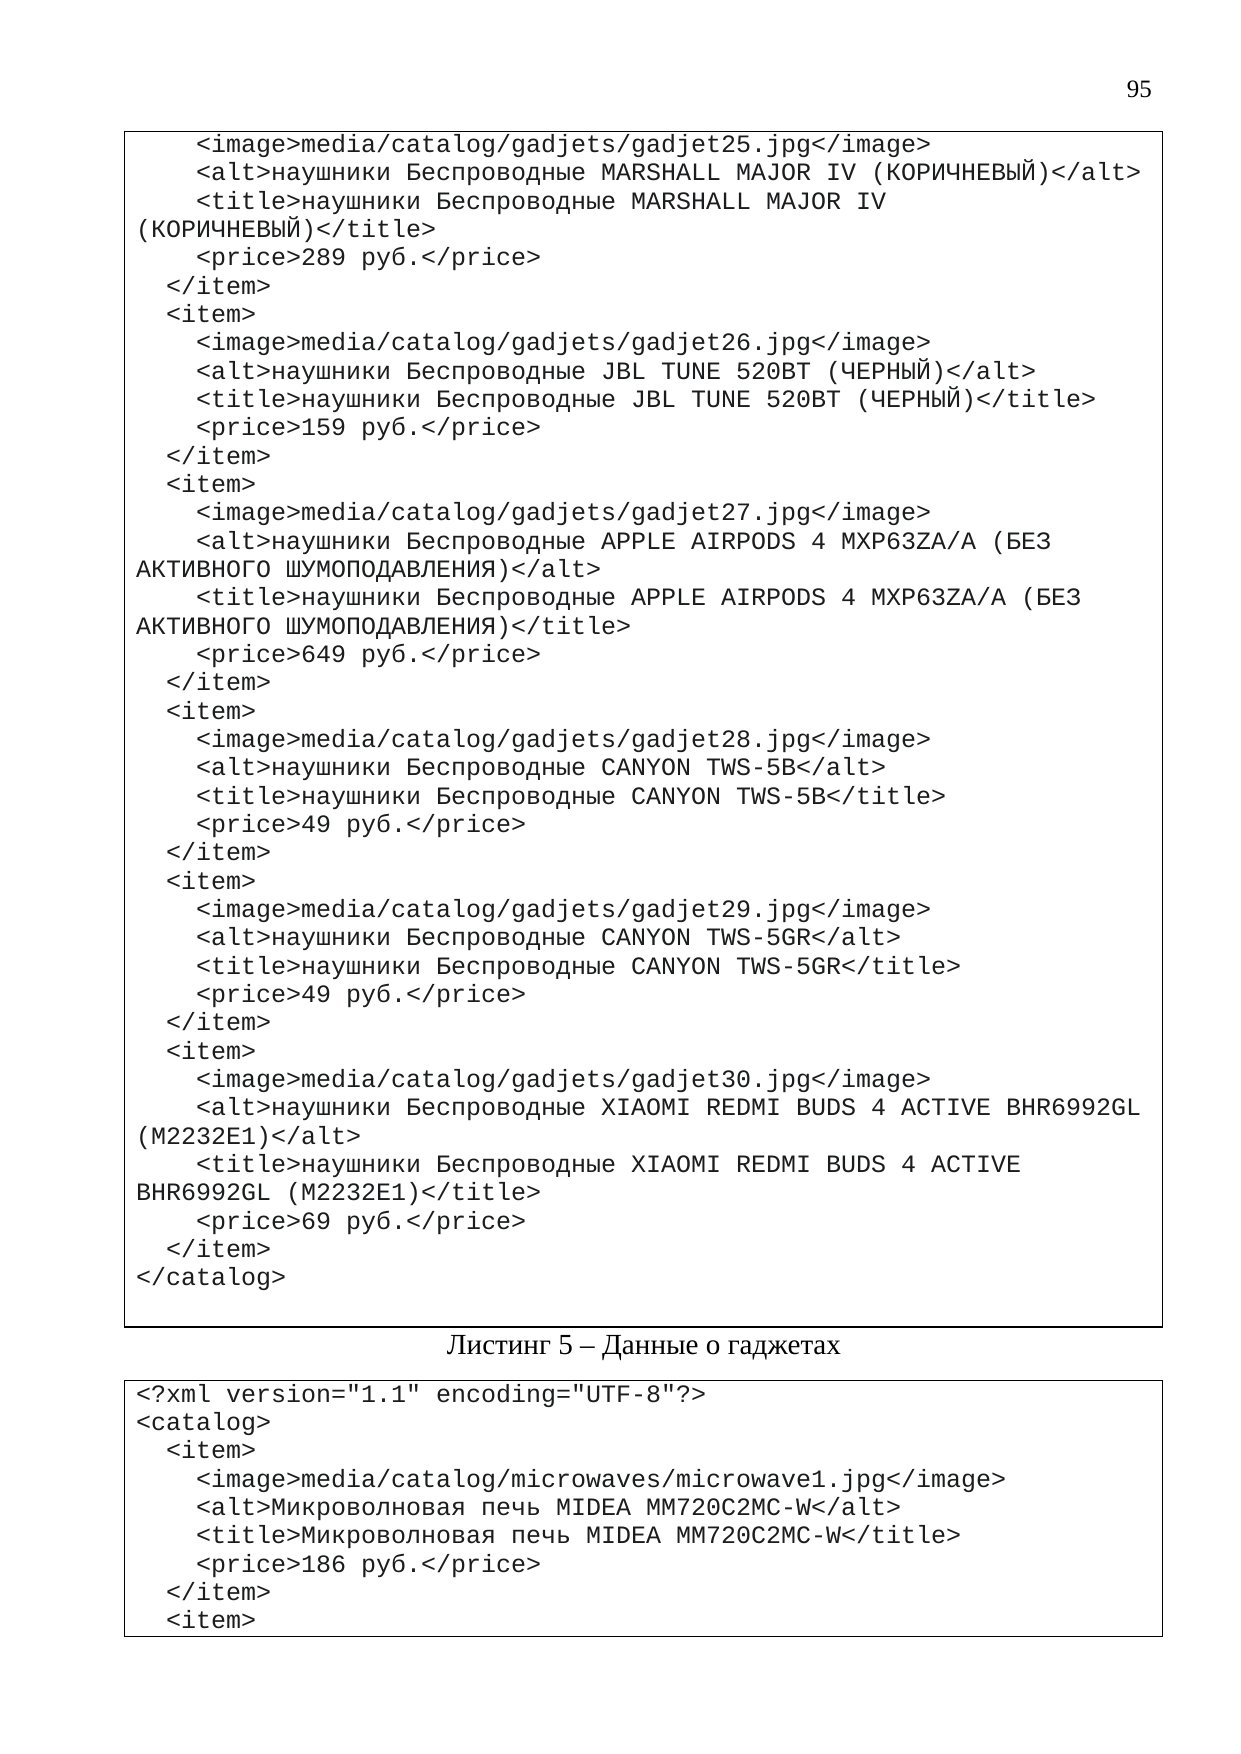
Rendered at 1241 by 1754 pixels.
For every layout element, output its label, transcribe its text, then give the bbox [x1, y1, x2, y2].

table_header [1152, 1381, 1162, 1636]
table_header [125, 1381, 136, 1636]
text Листинг 5 – Данные о гаджетах [136, 1328, 1152, 1361]
